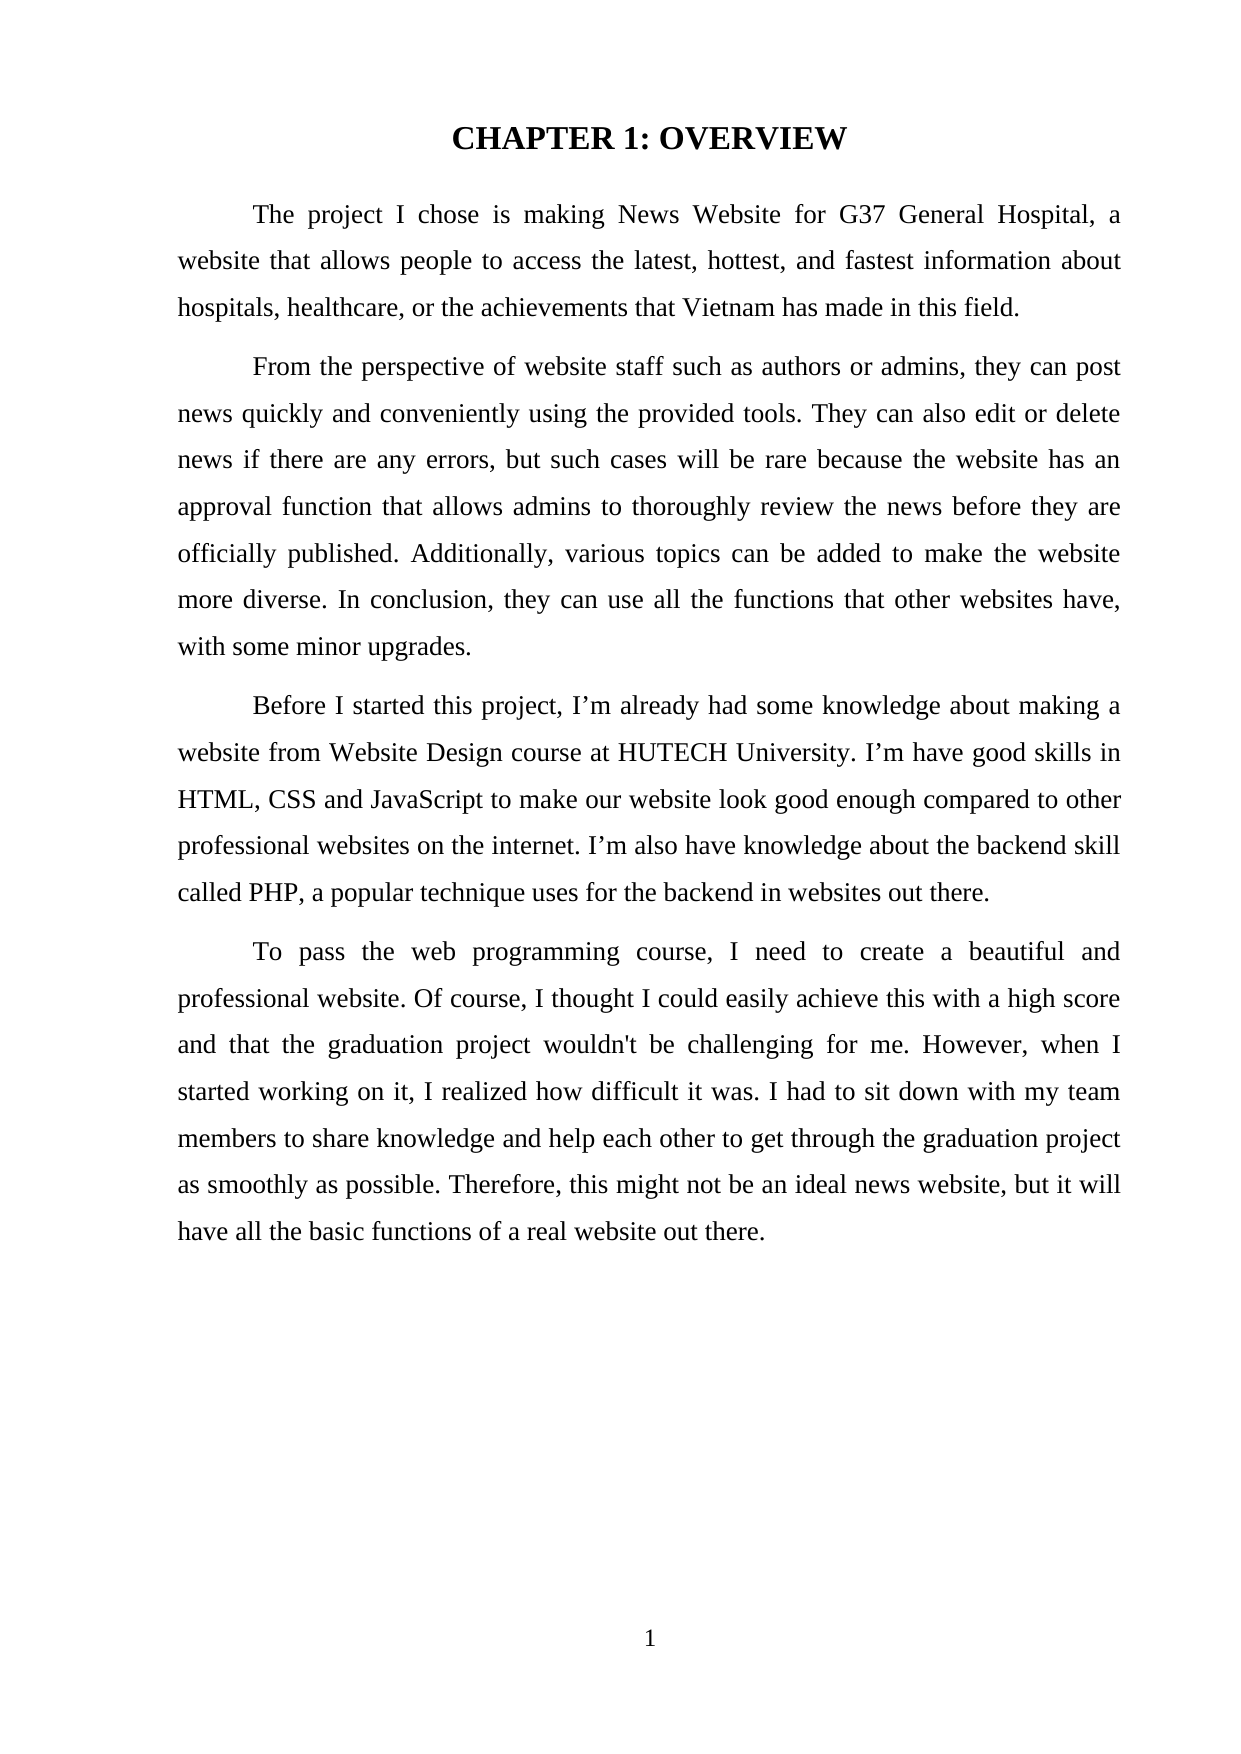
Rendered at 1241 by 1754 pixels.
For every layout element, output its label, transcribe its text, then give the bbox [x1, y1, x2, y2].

text From the perspective of website staff such as authors or admins, they can post news quickly and conveniently using the provided tools. They can also edit or delete news if there are any errors, but such cases will be rare because the website has an approval function that allows admins to thoroughly review the news before they are officially published. Additionally, various topics can be added to make the website more diverse. In conclusion, they can use all the functions that other websites have, with some minor upgrades. [177, 350, 1122, 661]
text To pass the web programming course, I need to create a beautiful and professional website. Of course, I thought I could easily achieve this with a high score and that the graduation project wouldn't be challenging for me. However, when I started working on it, I realized how difficult it was. I had to sit down with my team members to share knowledge and help each other to get through the graduation project as smoothly as possible. Therefore, this might not be an ideal news website, but it will have all the basic functions of a real website out there. [177, 935, 1122, 1246]
text The project I chose is making News Website for G37 General Hospital, a website that allows people to access the latest, hottest, and fastest information about hospitals, healthcare, or the achievements that Vietnam has made in this field. [177, 198, 1122, 322]
subtitle CHAPTER 1: OVERVIEW [177, 118, 1122, 156]
text Before I started this project, I’m already had some knowledge about making a website from Website Design course at HUTECH University. I’m have good skills in HTML, CSS and JavaScript to make our website look good enough compared to other professional websites on the internet. I’m also have knowledge about the backend skill called PHP, a popular technique uses for the backend in websites out there. [177, 689, 1122, 907]
